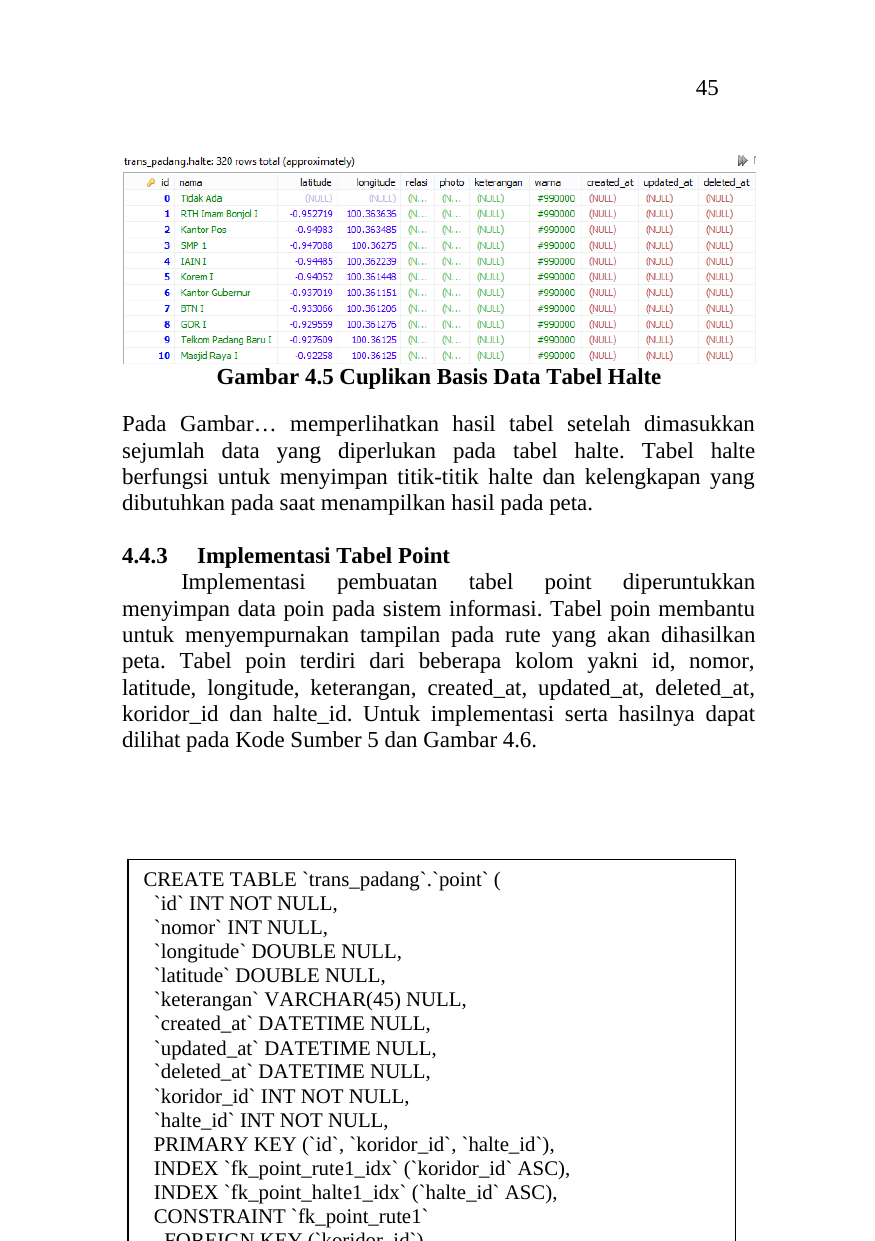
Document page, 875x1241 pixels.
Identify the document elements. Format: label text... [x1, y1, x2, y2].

subtitle Implementasi Tabel Point [122, 542, 756, 568]
picture [121, 147, 757, 364]
text Pada Gambar… memperlihatkan hasil tabel setelah dimasukkan sejumlah data yang diperlukan pada tabel halte. Tabel halte berfungsi untuk menyimpan titik-titik halte dan kelengkapan yang dibutuhkan pada saat menampilkan hasil pada peta. [122, 410, 756, 516]
text Gambar 4.5 Cuplikan Basis Data Tabel Halte [122, 364, 756, 389]
text Implementasi pembuatan tabel point diperuntukkan menyimpan data poin pada sistem informasi. Tabel poin membantu untuk menyempurnakan tampilan pada rute yang akan dihasilkan peta. Tabel poin terdiri dari beberapa kolom yakni id, nomor, latitude, longitude, keterangan, created_at, updated_at, deleted_at, koridor_id dan halte_id. Untuk implementasi serta hasilnya dapat dilihat pada Kode Sumber 5 dan Gambar 4.6. [122, 568, 756, 753]
